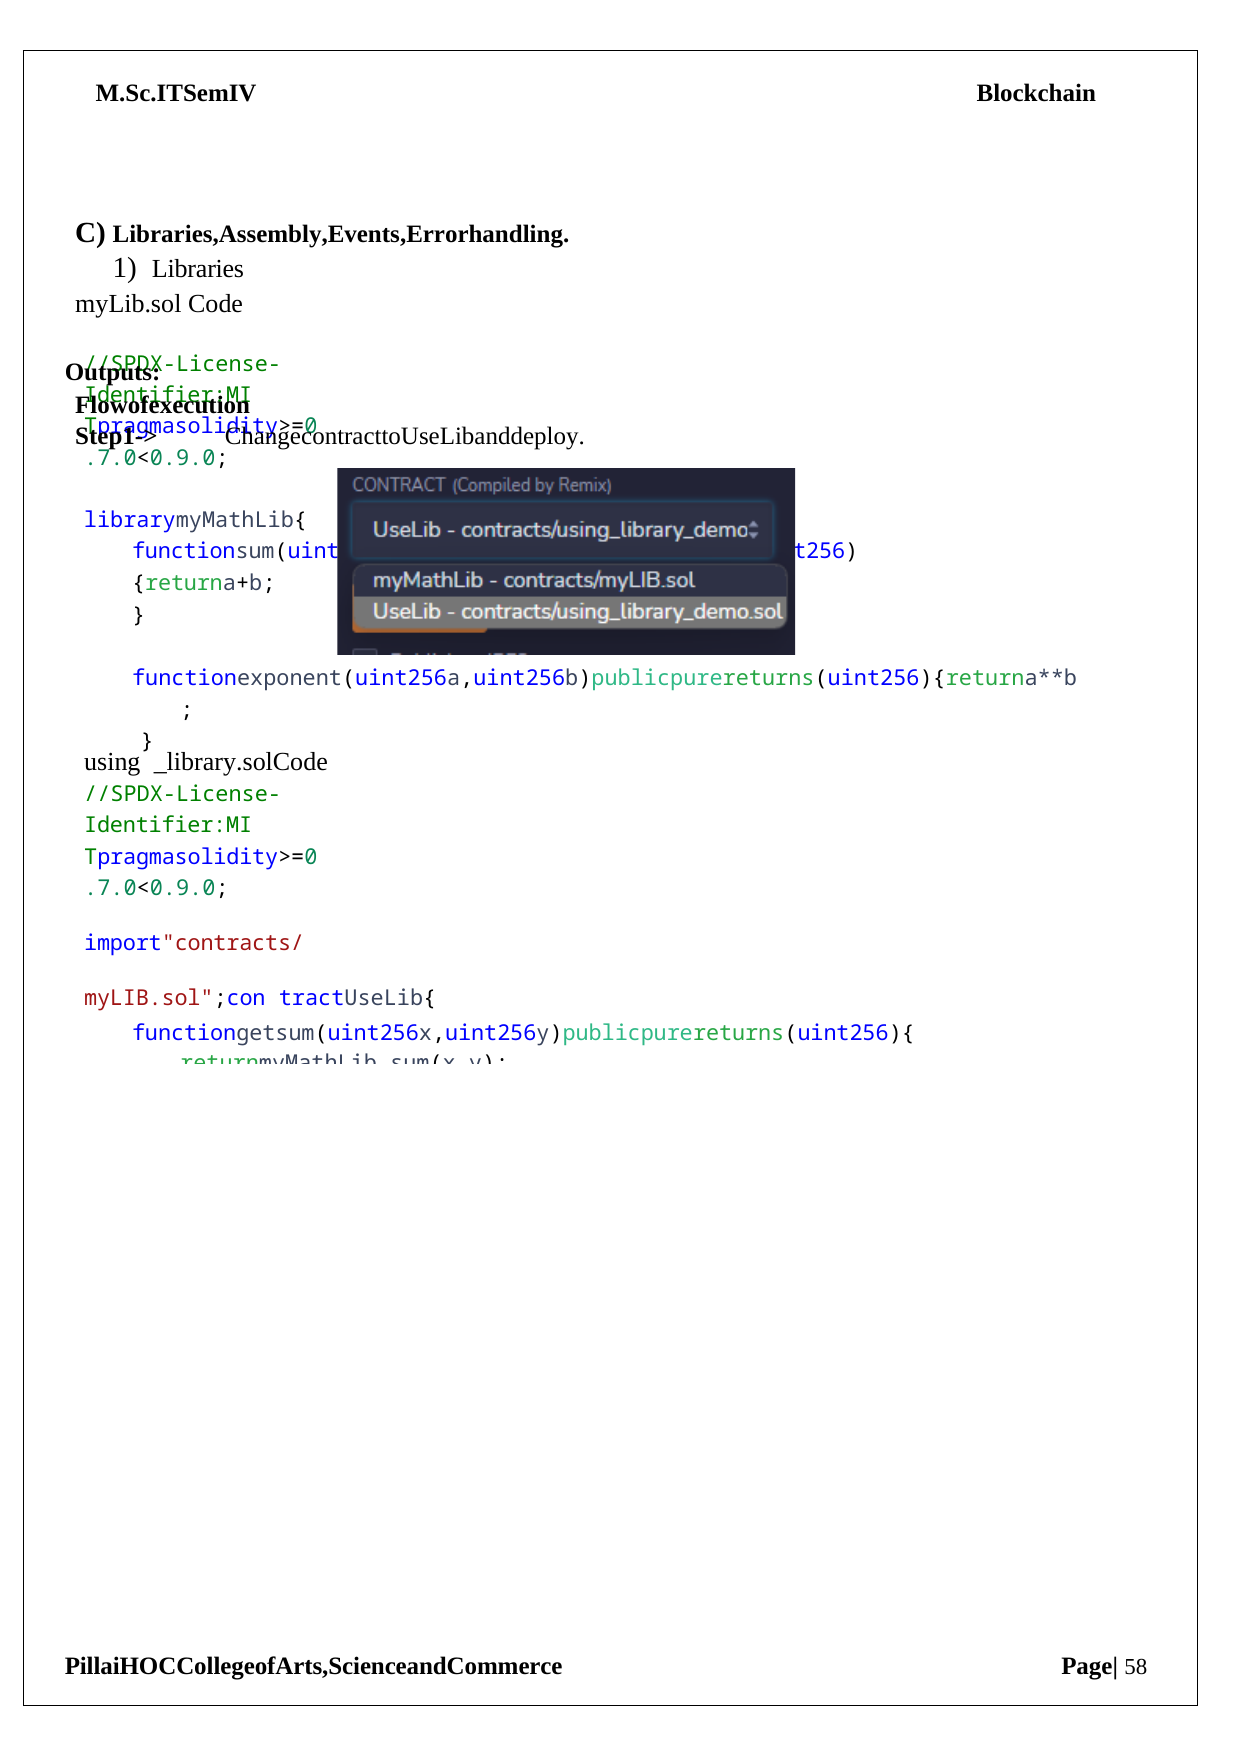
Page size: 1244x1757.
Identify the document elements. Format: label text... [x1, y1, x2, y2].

text Step1-> ChangecontracttoUseLibanddeploy. [75, 421, 1197, 450]
text Flowofexecution [75, 390, 1197, 419]
picture [337, 468, 796, 655]
subtitle Outputs: [64, 357, 1197, 386]
subtitle Libraries myLib.sol Code [75, 250, 245, 318]
list Libraries,Assembly,Events,Errorhandling. [75, 216, 1197, 250]
